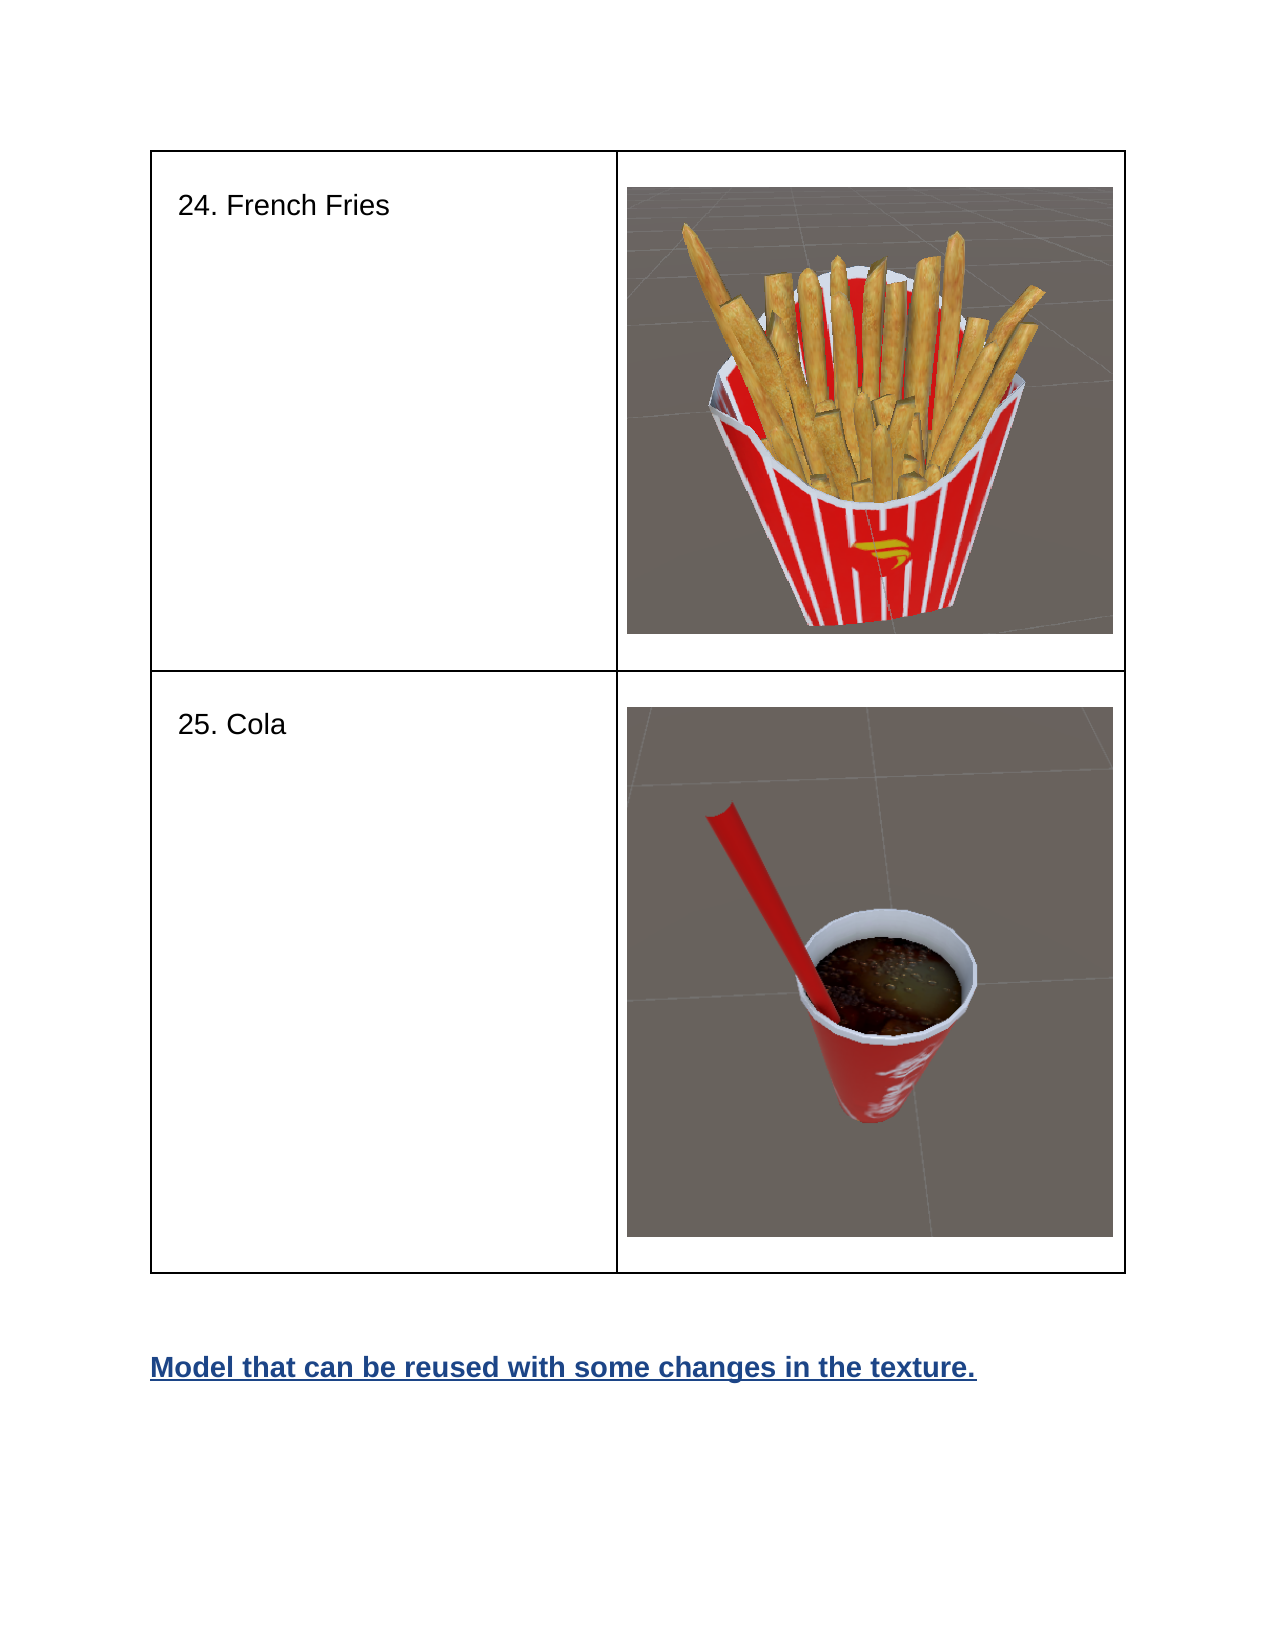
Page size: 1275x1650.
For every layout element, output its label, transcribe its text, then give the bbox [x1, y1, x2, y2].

table_cell [618, 672, 1124, 1272]
picture [627, 187, 1113, 634]
table_cell [618, 152, 1124, 669]
table_cell 25. Cola [152, 672, 616, 1272]
picture [627, 707, 1113, 1237]
table_cell 24. French Fries [152, 152, 616, 669]
text Model that can be reused with some changes in the texture. [150, 1350, 1125, 1383]
